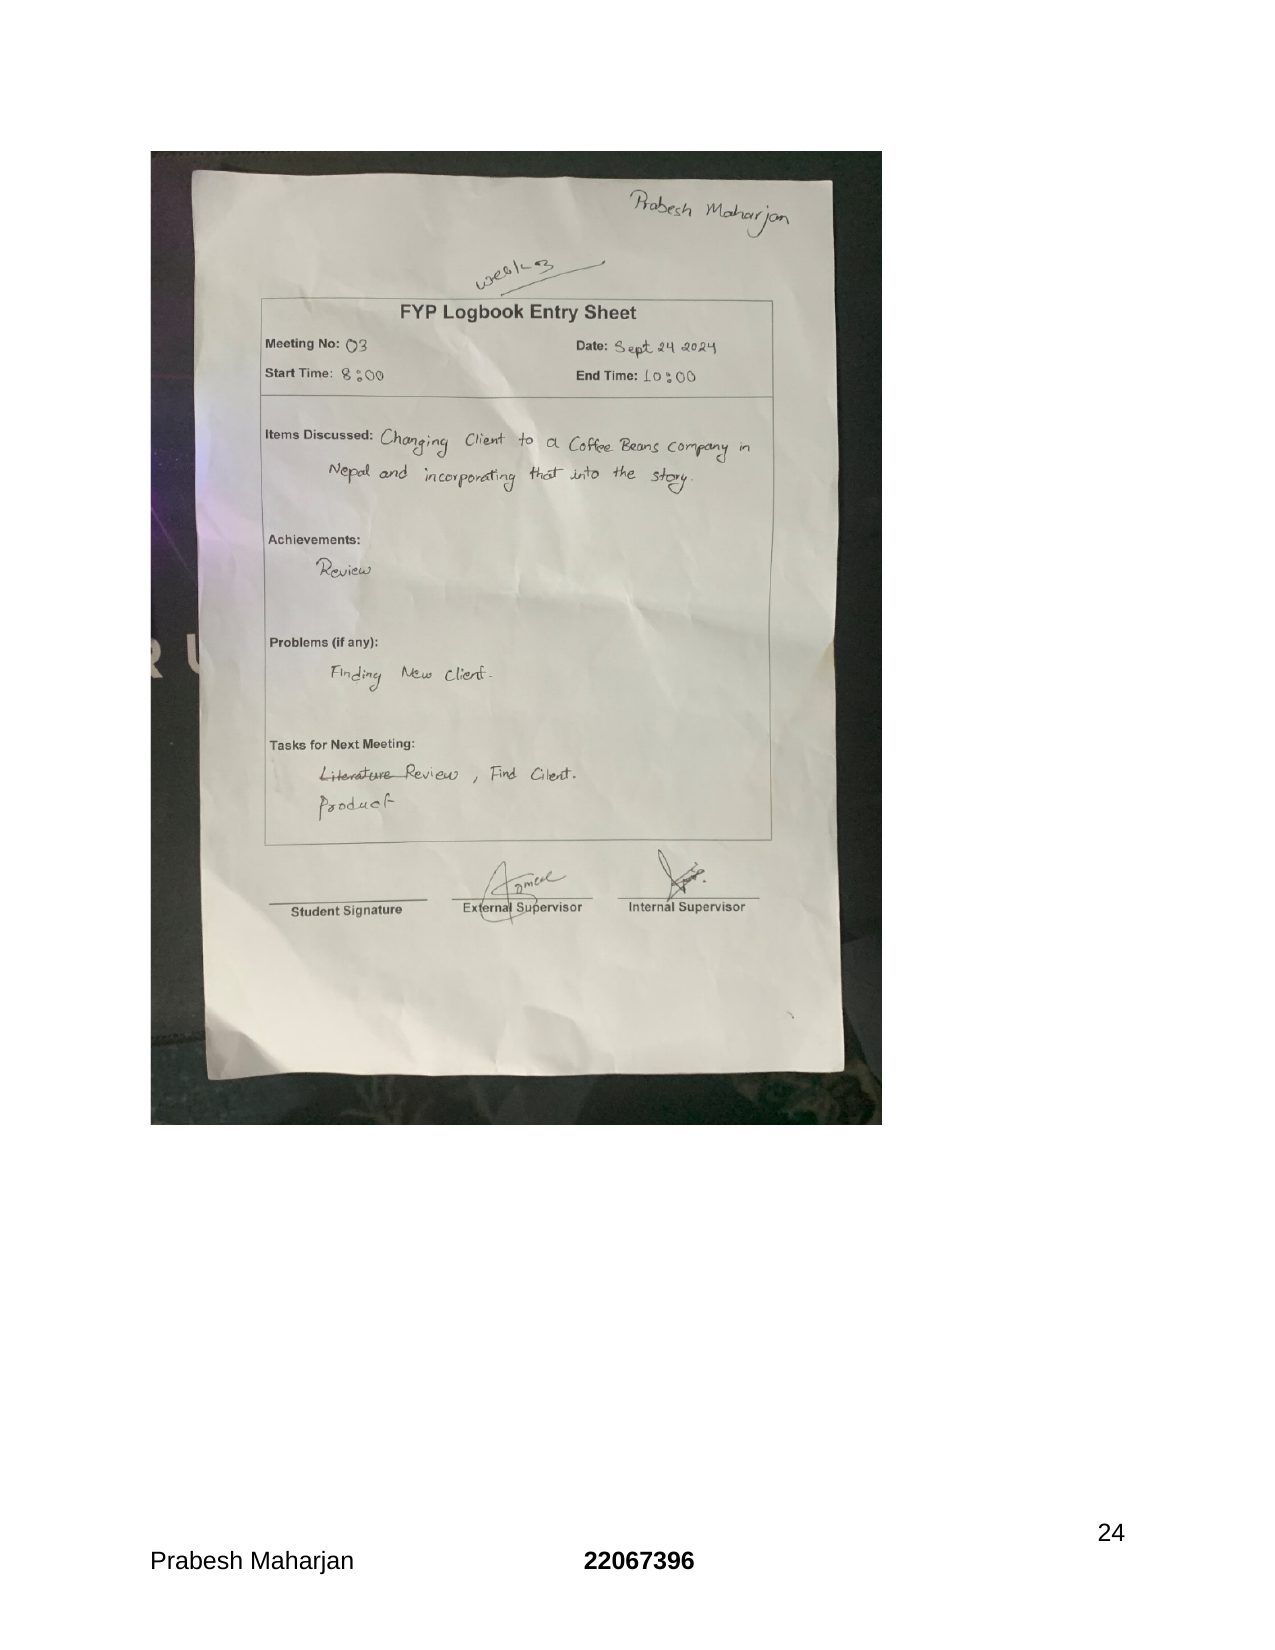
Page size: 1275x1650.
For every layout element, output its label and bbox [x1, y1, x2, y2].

picture [151, 152, 882, 1124]
